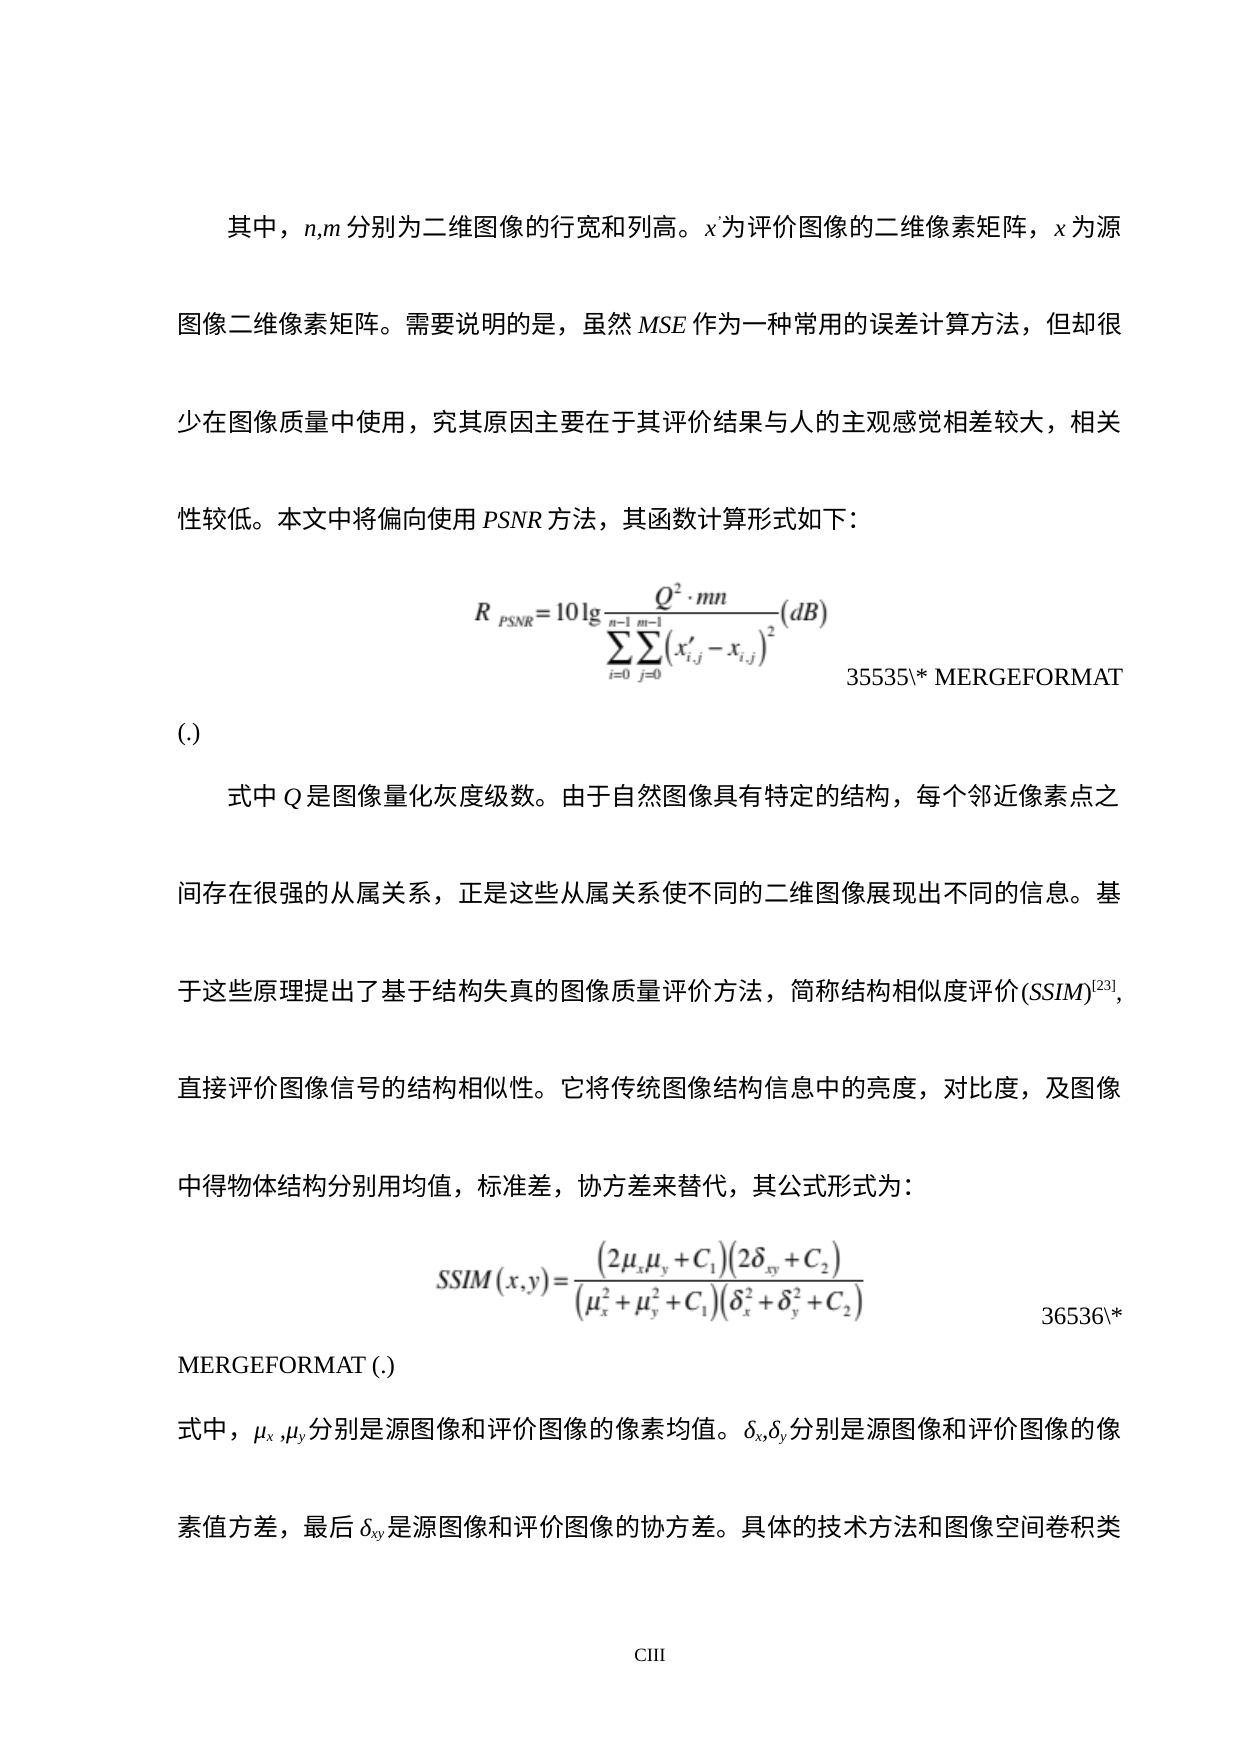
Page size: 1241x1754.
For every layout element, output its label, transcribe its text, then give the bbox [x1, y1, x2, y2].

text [177, 1395, 1122, 1558]
text 其中，n,m分别为二维图像的行宽和列高。x’为评价图像的二维像素矩阵，x为源图像二维像素矩阵。需要说明的是，虽然MSE作为一种常用的误差计算方法，但却很少在图像质量中使用，究其原因主要在于其评价结果与人的主观感觉相差较大，相关性较低。本文中将偏向使用PSNR方法，其函数计算形式如下： [177, 193, 1122, 550]
text 式中Q是图像量化灰度级数。由于自然图像具有特定的结构，每个邻近像素点之间存在很强的从属关系，正是这些从属关系使不同的二维图像展现出不同的信息。基于这些原理提出了基于结构失真的图像质量评价方法，简称结构相似度评价(SSIM)[23], 直接评价图像信号的结构相似性。它将传统图像结构信息中的亮度，对比度，及图像中得物体结构分别用均值，标准差，协方差来替代，其公式形式为： [177, 762, 1122, 1217]
